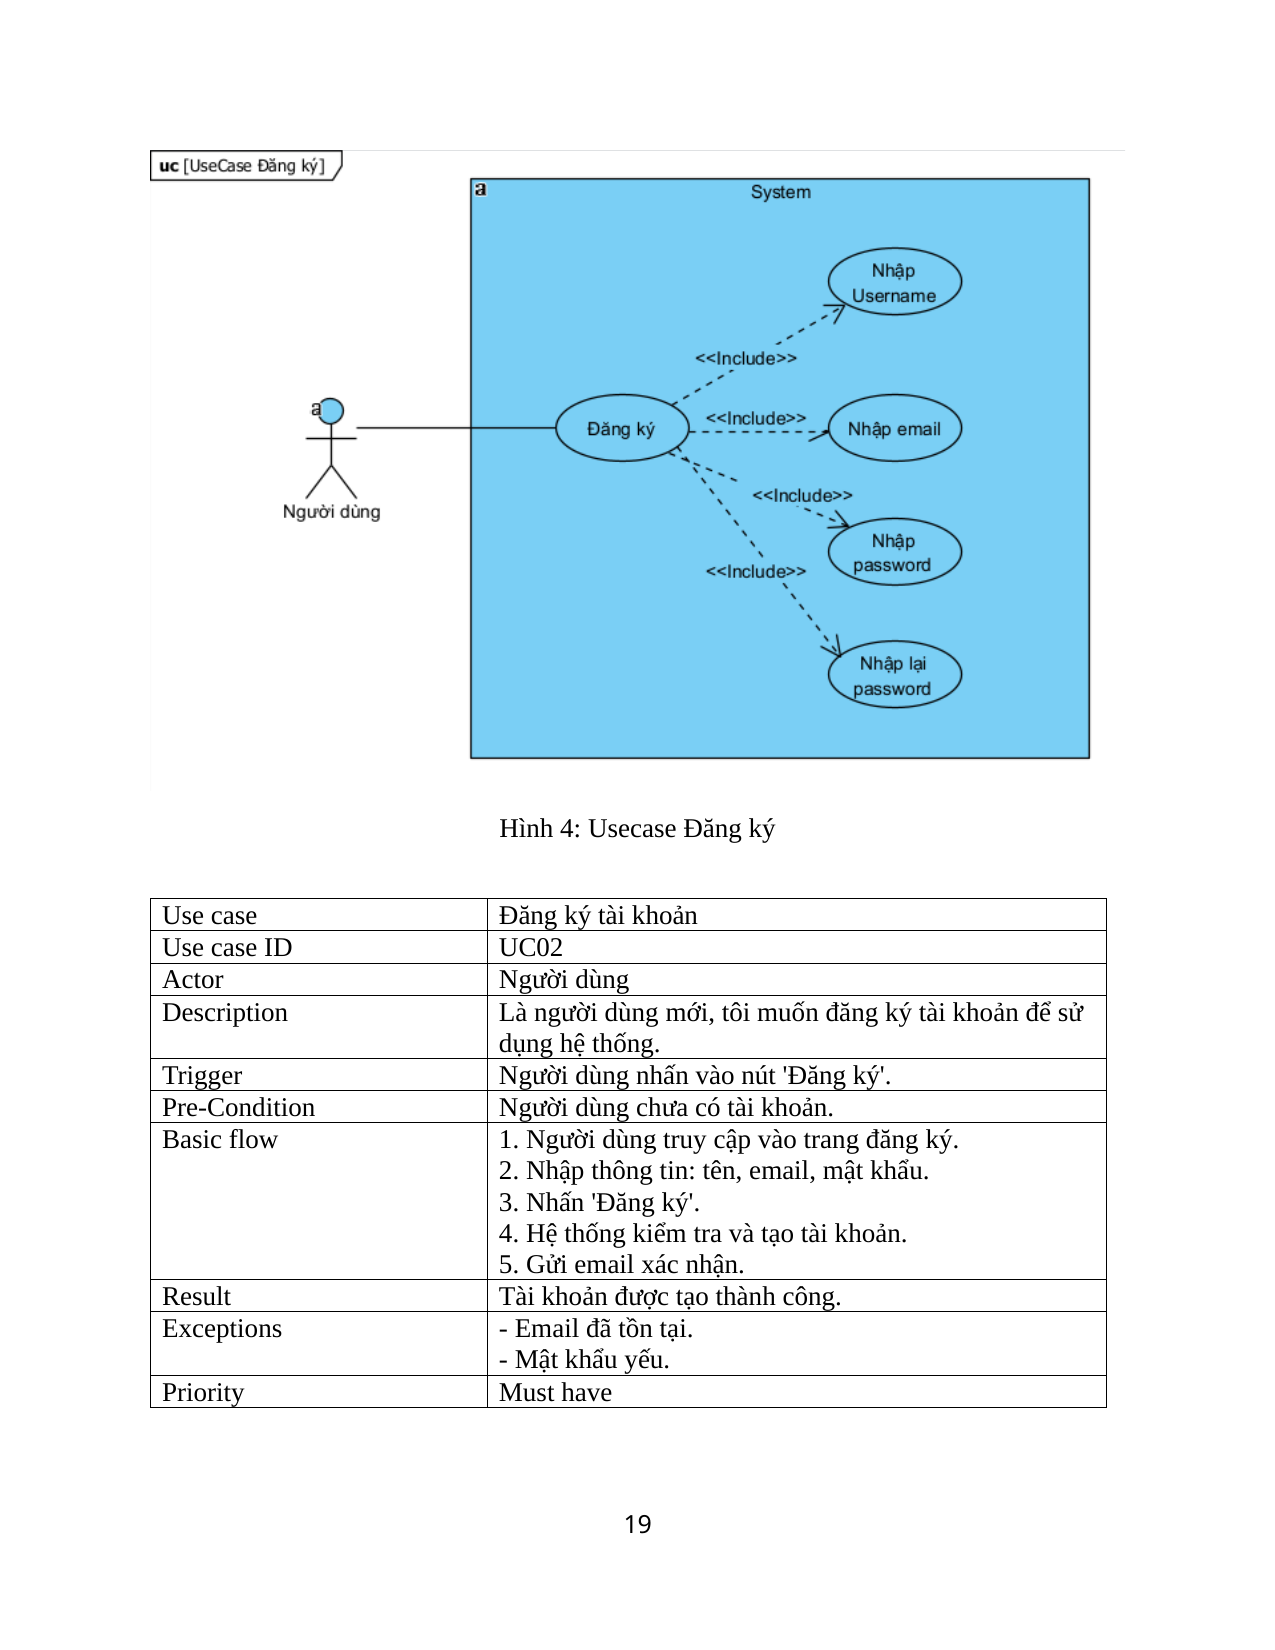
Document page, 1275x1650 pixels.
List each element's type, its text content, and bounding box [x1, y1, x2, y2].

table_cell Must have [488, 1376, 1106, 1407]
table_cell Là người dùng mới, tôi muốn đăng ký tài khoản để sử dụng hệ thống. [488, 996, 1106, 1058]
table_cell Người dùng nhấn vào nút 'Đăng ký'. [488, 1059, 1106, 1090]
table_cell Exceptions [151, 1312, 487, 1374]
table_cell Tài khoản được tạo thành công. [488, 1280, 1106, 1311]
table_cell Actor [151, 964, 487, 994]
table_cell Description [151, 996, 487, 1058]
text Hình 4: Usecase Đăng ký [150, 812, 1125, 843]
table_header Đăng ký tài khoản [488, 899, 1106, 930]
table_cell - Email đã tồn tại. - Mật khẩu yếu. [488, 1312, 1106, 1374]
table_cell Priority [151, 1376, 487, 1407]
table_cell Basic flow [151, 1123, 487, 1279]
table_cell UC02 [488, 931, 1106, 962]
table_cell Người dùng [488, 964, 1106, 994]
table_cell Pre-Condition [151, 1091, 487, 1122]
table_cell Người dùng chưa có tài khoản. [488, 1091, 1106, 1122]
picture [150, 150, 1125, 791]
table_cell Trigger [151, 1059, 487, 1090]
table_cell Use case ID [151, 931, 487, 962]
table_cell 1. Người dùng truy cập vào trang đăng ký. 2. Nhập thông tin: tên, email, mật khẩu. 3. Nhấn 'Đăng ký'. 4. Hệ thống kiểm tra và tạo tài khoản. 5. Gửi email xác nhận. [488, 1123, 1106, 1279]
table_cell Result [151, 1280, 487, 1311]
table_header Use case [151, 899, 487, 930]
